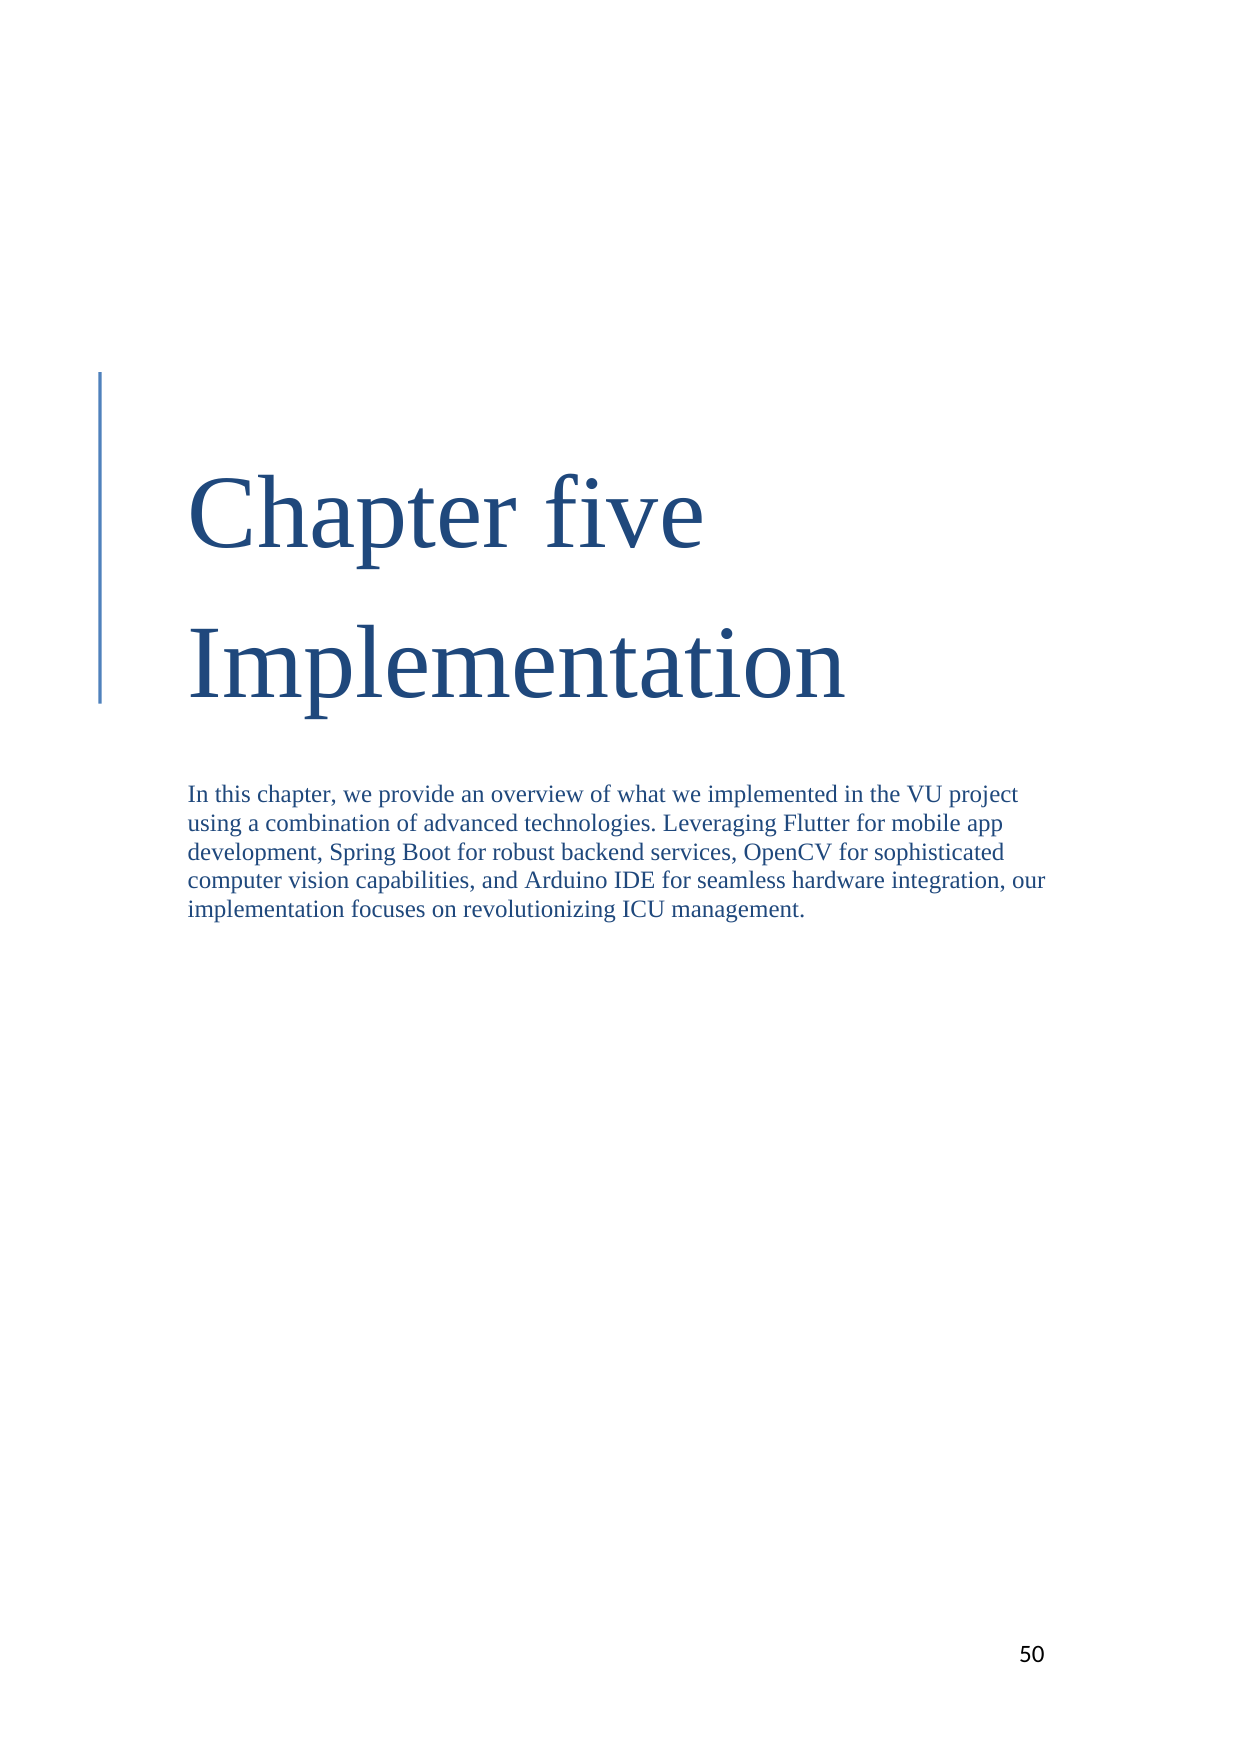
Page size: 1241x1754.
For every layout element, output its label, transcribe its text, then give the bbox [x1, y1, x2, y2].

subtitle Chapter five [187, 450, 1053, 570]
text Implementation [187, 600, 1053, 720]
text In this chapter, we provide an overview of what we implemented in the VU project using a combination of advanced technologies. Leveraging Flutter for mobile app development, Spring Boot for robust backend services, OpenCV for sophisticated computer vision capabilities, and Arduino IDE for seamless hardware integration, our implementation focuses on revolutionizing ICU management. [187, 779, 1053, 923]
